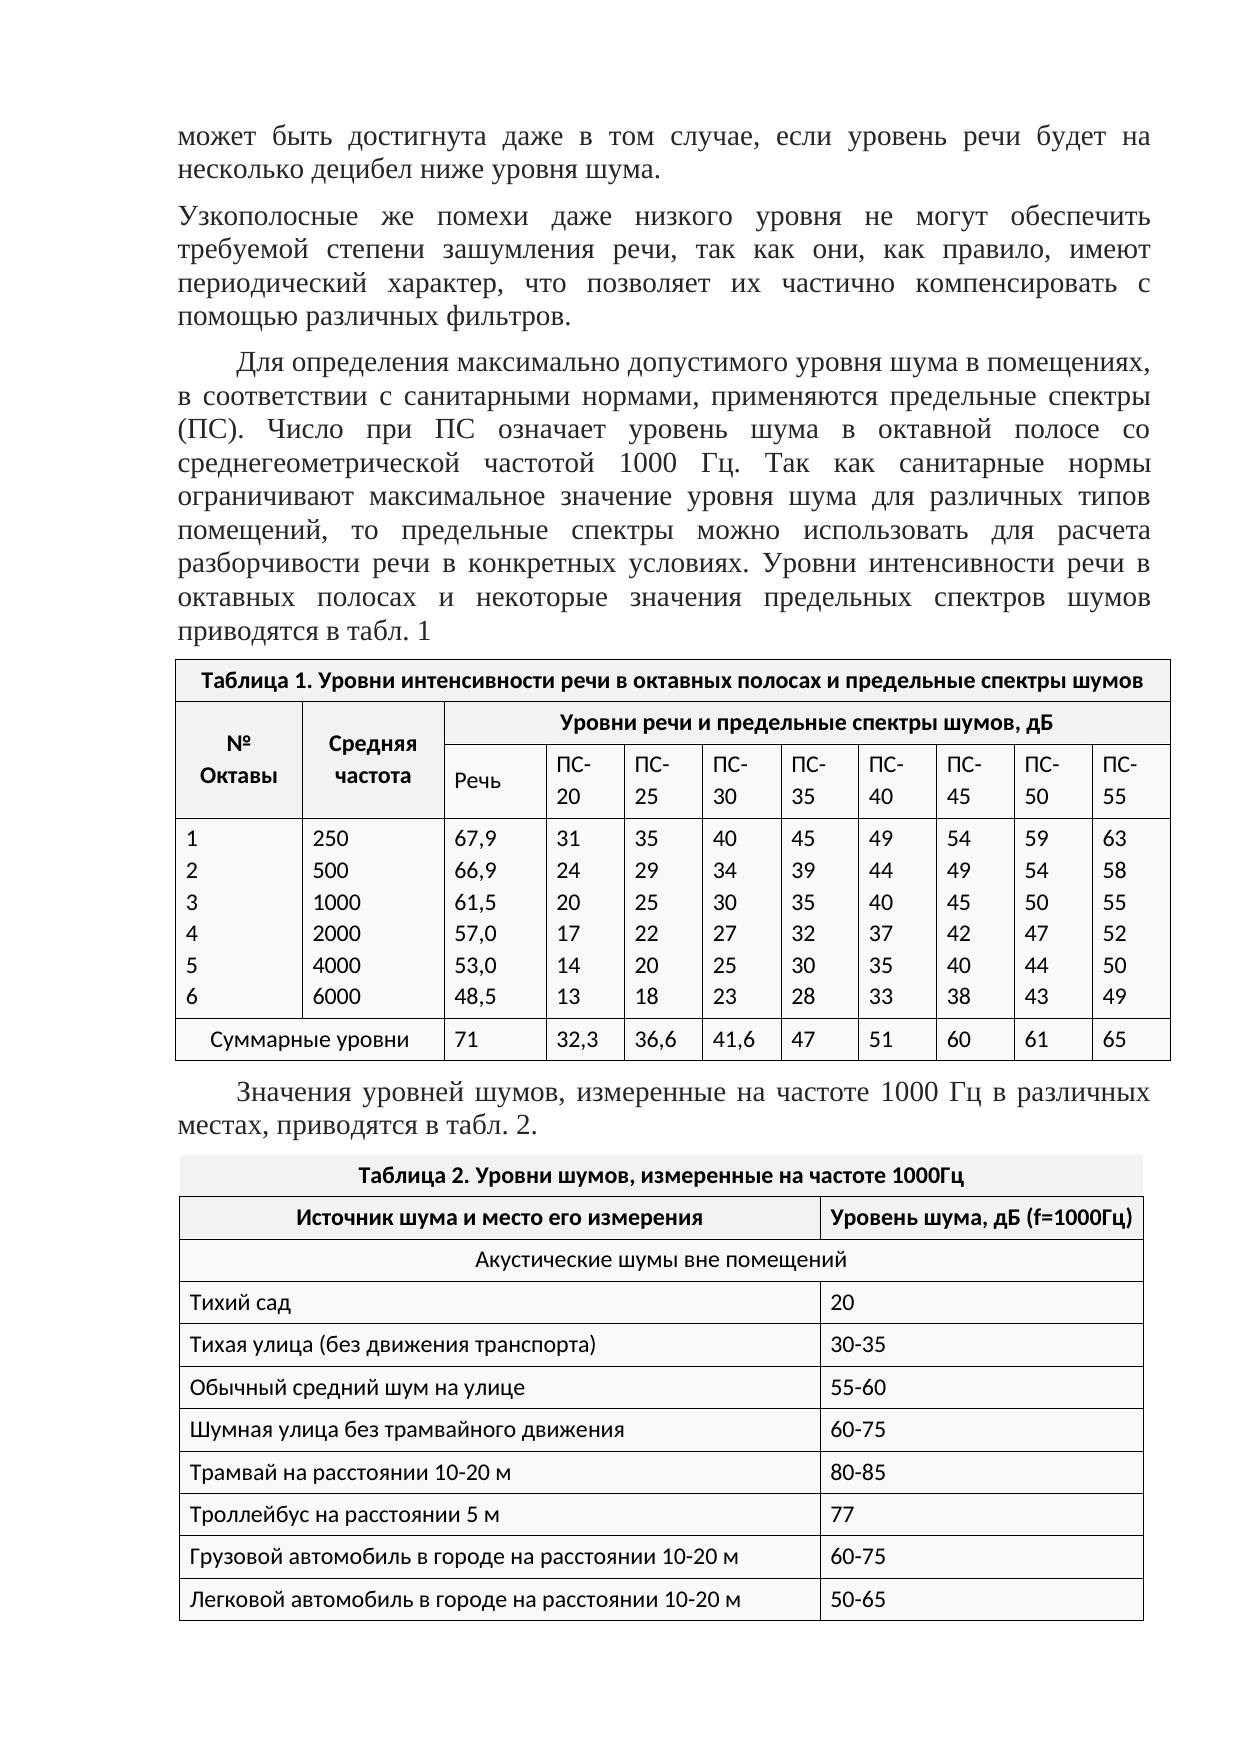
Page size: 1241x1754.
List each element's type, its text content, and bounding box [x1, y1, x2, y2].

table_cell 59 54 50 47 44 43 [1015, 819, 1092, 1018]
table_cell 63 58 55 52 50 49 [1093, 819, 1170, 1018]
table_cell Суммарные уровни [176, 1019, 444, 1060]
table_cell Уровни речи и предельные спектры шумов, дБ [445, 702, 1170, 743]
table_cell 40 34 30 27 25 23 [703, 819, 781, 1018]
table_cell ПС-35 [782, 745, 858, 817]
table_cell ПС-55 [1093, 745, 1170, 817]
table_header [178, 1153, 1151, 1623]
table_cell 32,3 [547, 1019, 624, 1060]
table_cell Средняя частота [303, 702, 444, 817]
table_cell 61 [1015, 1019, 1092, 1060]
table_cell ПС-30 [703, 745, 781, 817]
table_cell ПС-40 [859, 745, 936, 817]
text Узкополосные же помехи даже низкого уровня не могут обеспечить требуемой степени зашумления речи, так как они, как правило, имеют периодический характер, что позволяет их частично компенсировать c помощью различных фильтров. [177, 198, 1152, 332]
table_cell 54 49 45 42 40 38 [937, 819, 1014, 1018]
text Для определения максимально допустимого уровня шума в помещениях, в соответствии с санитарными нормами, применяются предельные спектры (ПС). Число при ПС означает уровень шума в октавной полосе со среднегеометрической частотой 1000 Гц. Так как санитарные нормы ограничивают максимальное значение уровня шума для различных типов помещений, то предельные спектры можно использовать для расчета разборчивости речи в конкретных условиях. Уровни интенсивности речи в октавных полосах и некоторые значения предельных спектров шумов приводятся в табл. 1 [177, 344, 1152, 646]
table_cell 47 [782, 1019, 858, 1060]
table_cell ПС-25 [625, 745, 702, 817]
table_cell 65 [1093, 1019, 1170, 1060]
table_header Таблица 1. Уровни интенсивности речи в октавных полосах и предельные спектры шумов [176, 660, 1170, 701]
table_cell 1 2 3 4 5 6 [176, 819, 302, 1018]
table_cell 45 39 35 32 30 28 [782, 819, 858, 1018]
table_cell 36,6 [625, 1019, 702, 1060]
table_cell 71 [445, 1019, 546, 1060]
table_cell 35 29 25 22 20 18 [625, 819, 702, 1018]
table_cell 250 500 1000 2000 4000 6000 [303, 819, 444, 1018]
text Значения уровней шумов, измеренные на частоте 1000 Гц в различных местах, приводятся в табл. 2. [177, 1074, 1152, 1141]
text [177, 118, 1152, 185]
table_cell № Октавы [176, 702, 302, 817]
table_cell 51 [859, 1019, 936, 1060]
table_cell 67,9 66,9 61,5 57,0 53,0 48,5 [445, 819, 546, 1018]
table_cell 49 44 40 37 35 33 [859, 819, 936, 1018]
table_cell ПС-20 [547, 745, 624, 817]
table_cell 60 [937, 1019, 1014, 1060]
table_cell ПС-50 [1015, 745, 1092, 817]
table_cell Речь [445, 745, 546, 817]
table_cell 41,6 [703, 1019, 781, 1060]
table_cell 31 24 20 17 14 13 [547, 819, 624, 1018]
table_cell ПС-45 [937, 745, 1014, 817]
